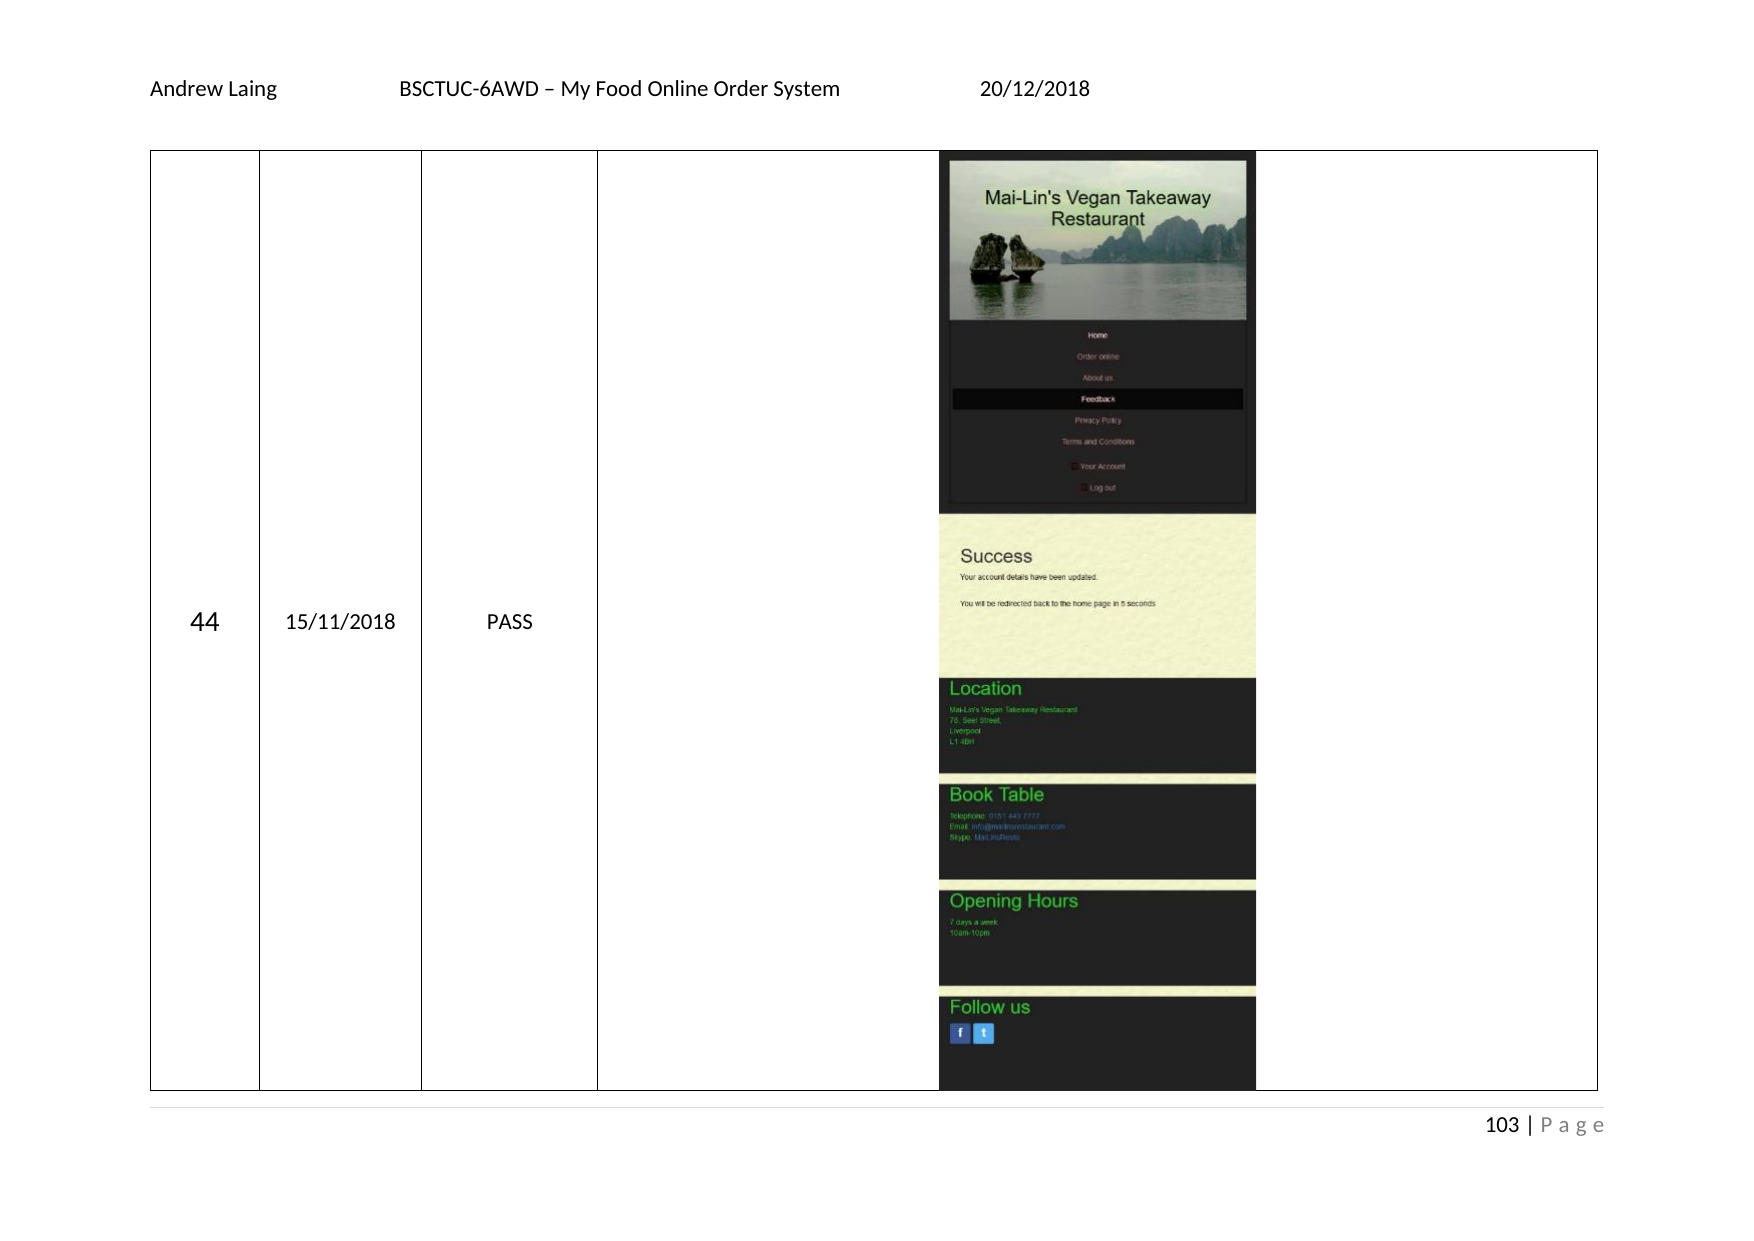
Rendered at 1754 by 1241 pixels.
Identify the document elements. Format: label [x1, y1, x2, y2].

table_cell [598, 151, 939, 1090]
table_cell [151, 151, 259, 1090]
picture [939, 151, 1257, 1091]
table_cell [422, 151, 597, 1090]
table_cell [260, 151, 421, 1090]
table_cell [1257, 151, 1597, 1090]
